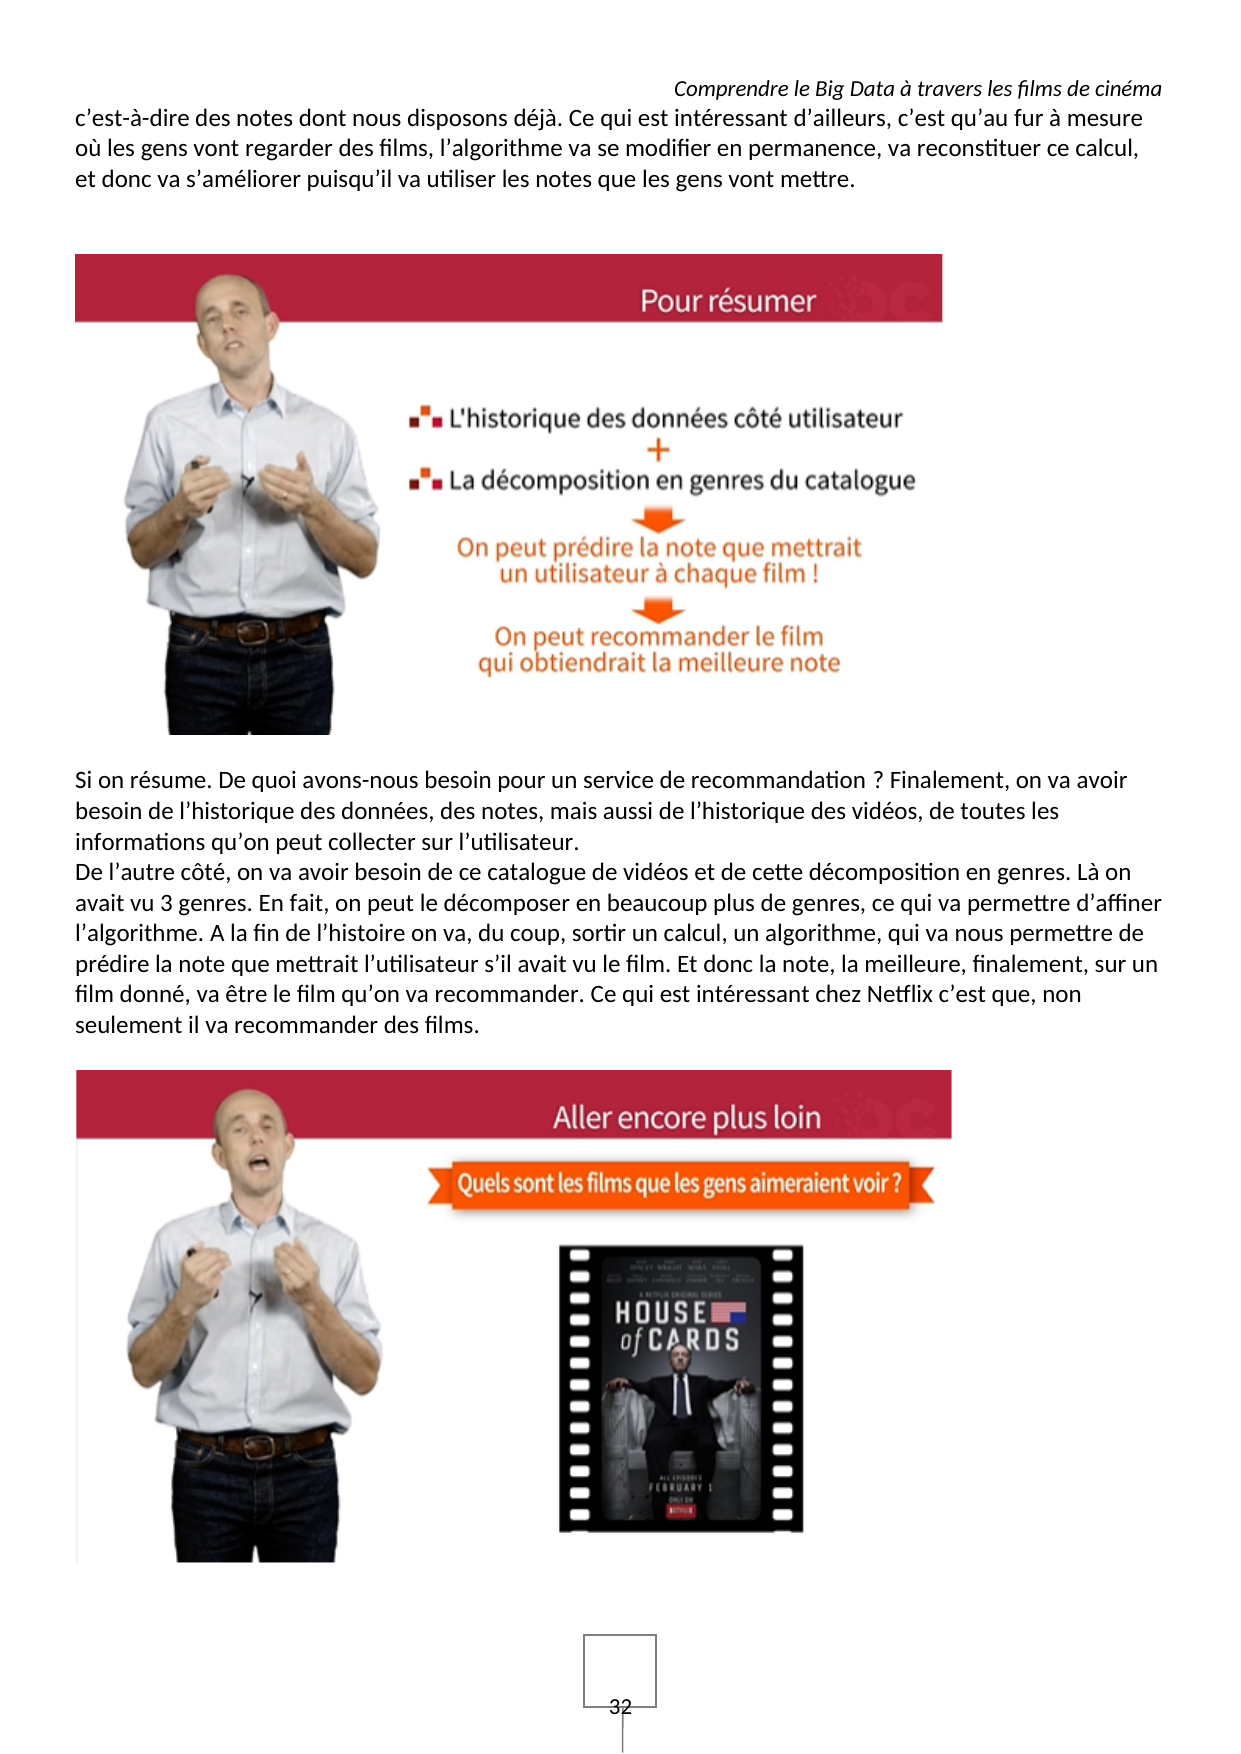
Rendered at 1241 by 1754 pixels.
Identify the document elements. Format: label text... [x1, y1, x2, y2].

text Si on résume. De quoi avons-nous besoin pour un service de recommandation ? Finalement, on va avoir besoin de l’historique des données, des notes, mais aussi de l’historique des vidéos, de toutes les informations qu’on peut collecter sur l’utilisateur. [75, 765, 1165, 856]
text De l’autre côté, on va avoir besoin de ce catalogue de vidéos et de cette décomposition en genres. Là on avait vu 3 genres. En fait, on peut le décomposer en beaucoup plus de genres, ce qui va permettre d’affiner l’algorithme. A la fin de l’histoire on va, du coup, sortir un calcul, un algorithme, qui va nous permettre de prédire la note que mettrait l’utilisateur s’il avait vu le film. Et donc la note, la meilleure, finalement, sur un film donné, va être le film qu’on va recommander. Ce qui est intéressant chez Netflix c’est que, non seulement il va recommander des films. [75, 856, 1165, 1039]
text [75, 102, 1165, 193]
picture [75, 254, 943, 735]
picture [75, 1070, 955, 1569]
